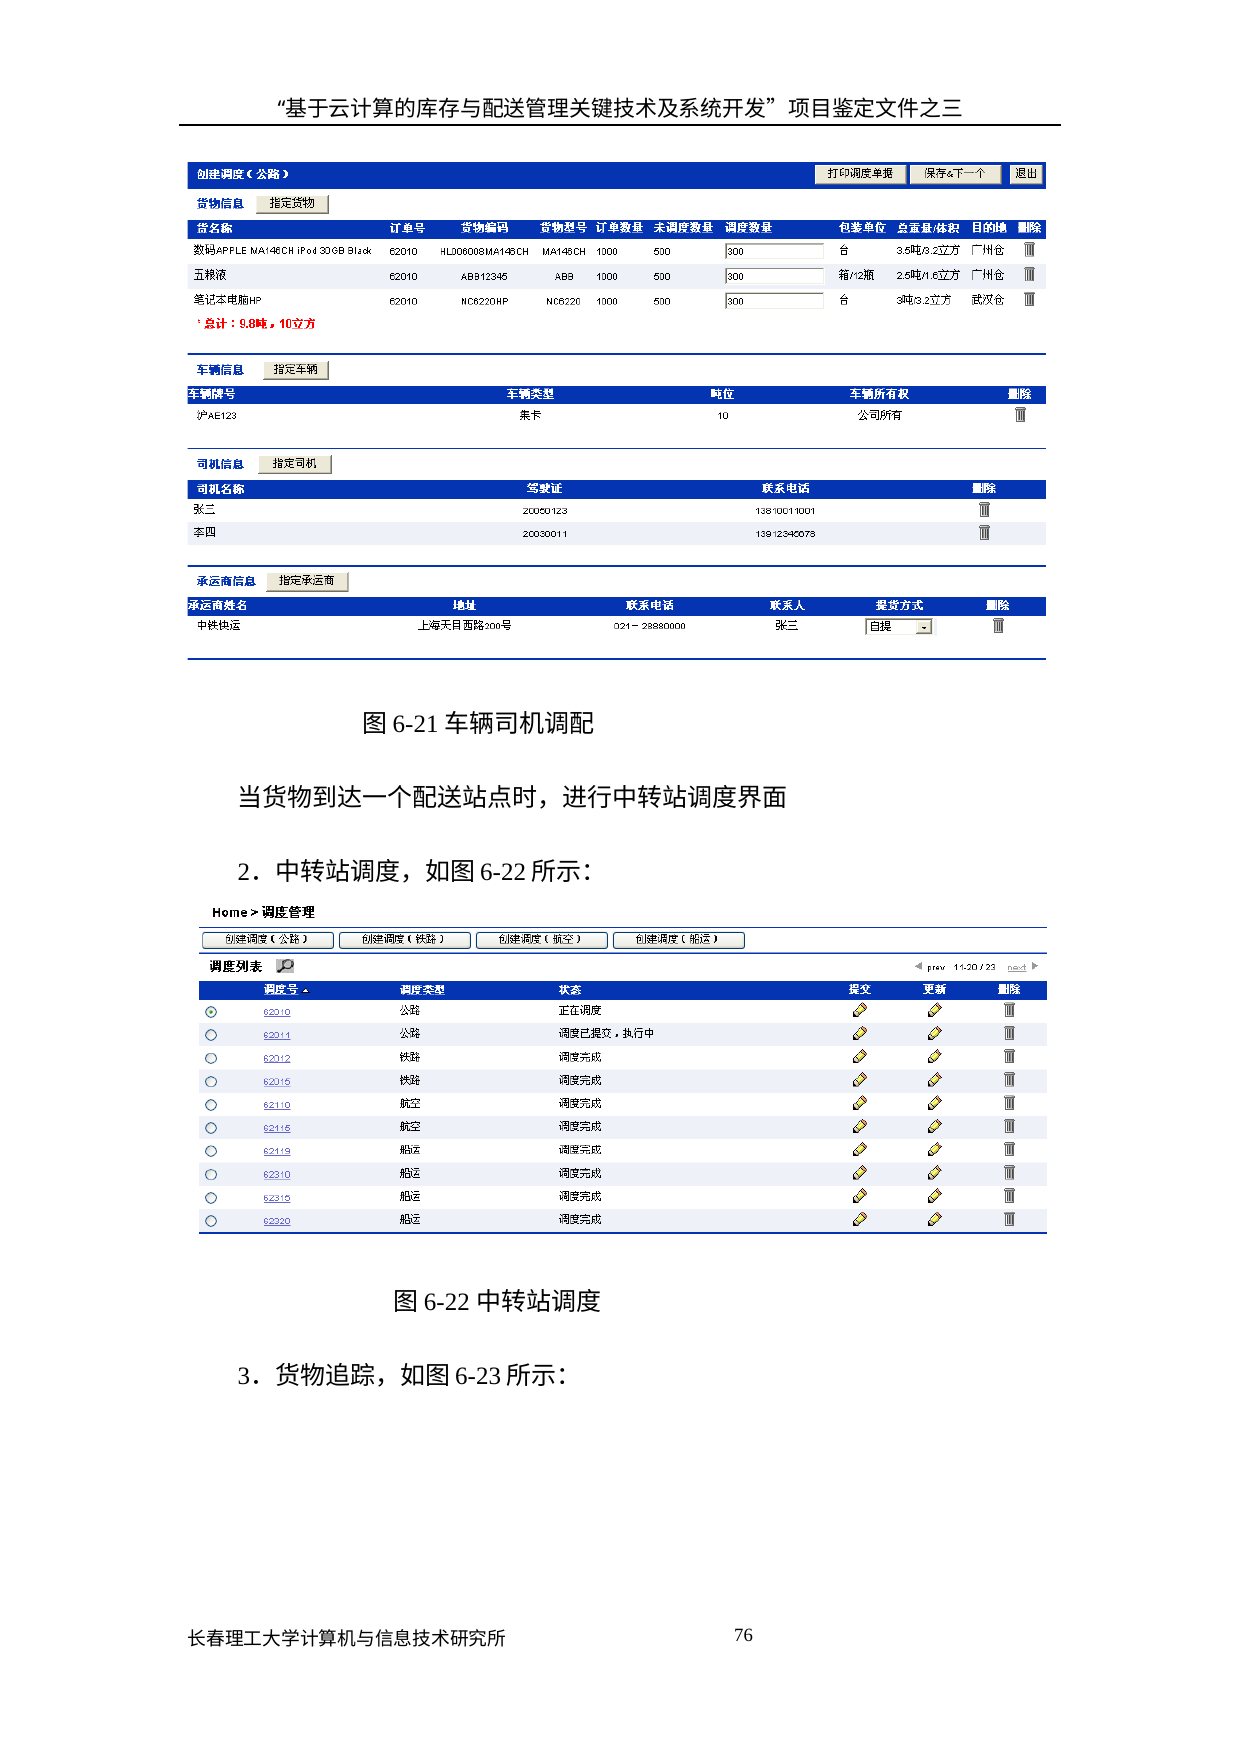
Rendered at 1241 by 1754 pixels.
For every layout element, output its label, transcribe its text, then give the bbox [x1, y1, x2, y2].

picture [187, 162, 1053, 665]
text 当货物到达一个配送站点时，进行中转站调度界面 [187, 763, 1053, 828]
text 2．中转站调度，如图6-22所示： [187, 837, 1053, 902]
picture [187, 902, 1051, 1238]
text 图6-22 中转站调度 [187, 1267, 1053, 1332]
text 3．货物追踪，如图6-23所示： [187, 1341, 1053, 1406]
text 图6-21 车辆司机调配 [187, 689, 1053, 754]
